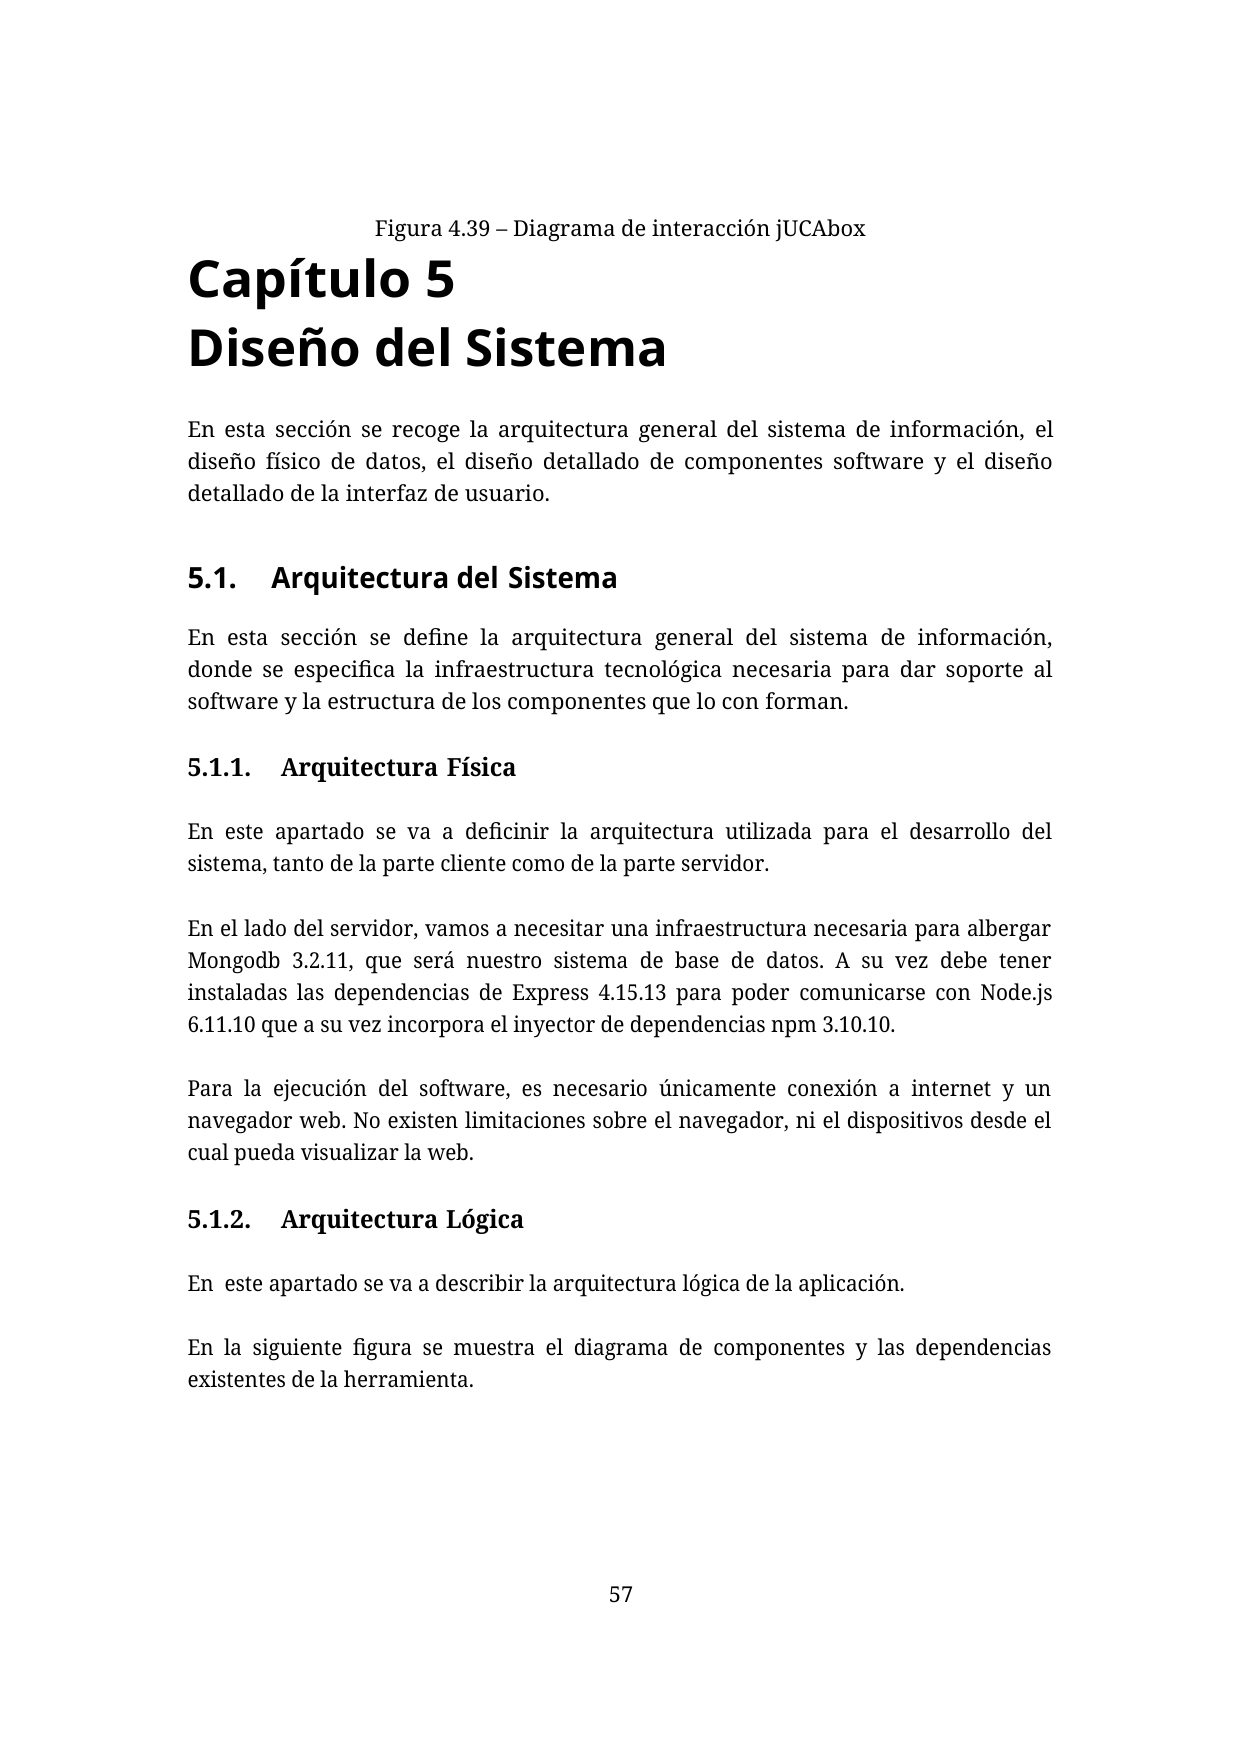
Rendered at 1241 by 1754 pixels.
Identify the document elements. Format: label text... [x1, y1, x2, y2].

text En esta sección se define la arquitectura general del sistema de información, donde se especifica la infraestructura tecnológica necesaria para dar soporte al software y la estructura de los componentes que lo con forman. [187, 622, 1053, 716]
text En la siguiente figura se muestra el diagrama de componentes y las dependencias existentes de la herramienta. [187, 1332, 1053, 1394]
subtitle Arquitectura del Sistema [187, 557, 1065, 597]
subtitle Arquitectura Lógica [187, 1201, 1065, 1235]
text Figura 4.39 – Diagrama de interacción jUCAbox [175, 213, 1065, 242]
text En esta sección se recoge la arquitectura general del sistema de información, el diseño físico de datos, el diseño detallado de componentes software y el diseño detallado de la interfaz de usuario. [187, 414, 1053, 508]
text Para la ejecución del software, es necesario únicamente conexión a internet y un navegador web. No existen limitaciones sobre el navegador, ni el dispositivos desde el cual pueda visualizar la web. [187, 1073, 1053, 1167]
subtitle Arquitectura Física [187, 750, 1065, 784]
subtitle Capítulo 5 [187, 243, 1065, 312]
text En este apartado se va a describir la arquitectura lógica de la aplicación. [187, 1268, 1053, 1297]
text En este apartado se va a deficinir la arquitectura utilizada para el desarrollo del sistema, tanto de la parte cliente como de la parte servidor. [187, 816, 1053, 878]
text En el lado del servidor, vamos a necesitar una infraestructura necesaria para albergar Mongodb 3.2.11, que será nuestro sistema de base de datos. A su vez debe tener instaladas las dependencias de Express 4.15.13 para poder comunicarse con Node.js 6.11.10 que a su vez incorpora el inyector de dependencias npm 3.10.10. [187, 912, 1053, 1038]
subtitle Diseño del Sistema [187, 312, 1065, 382]
